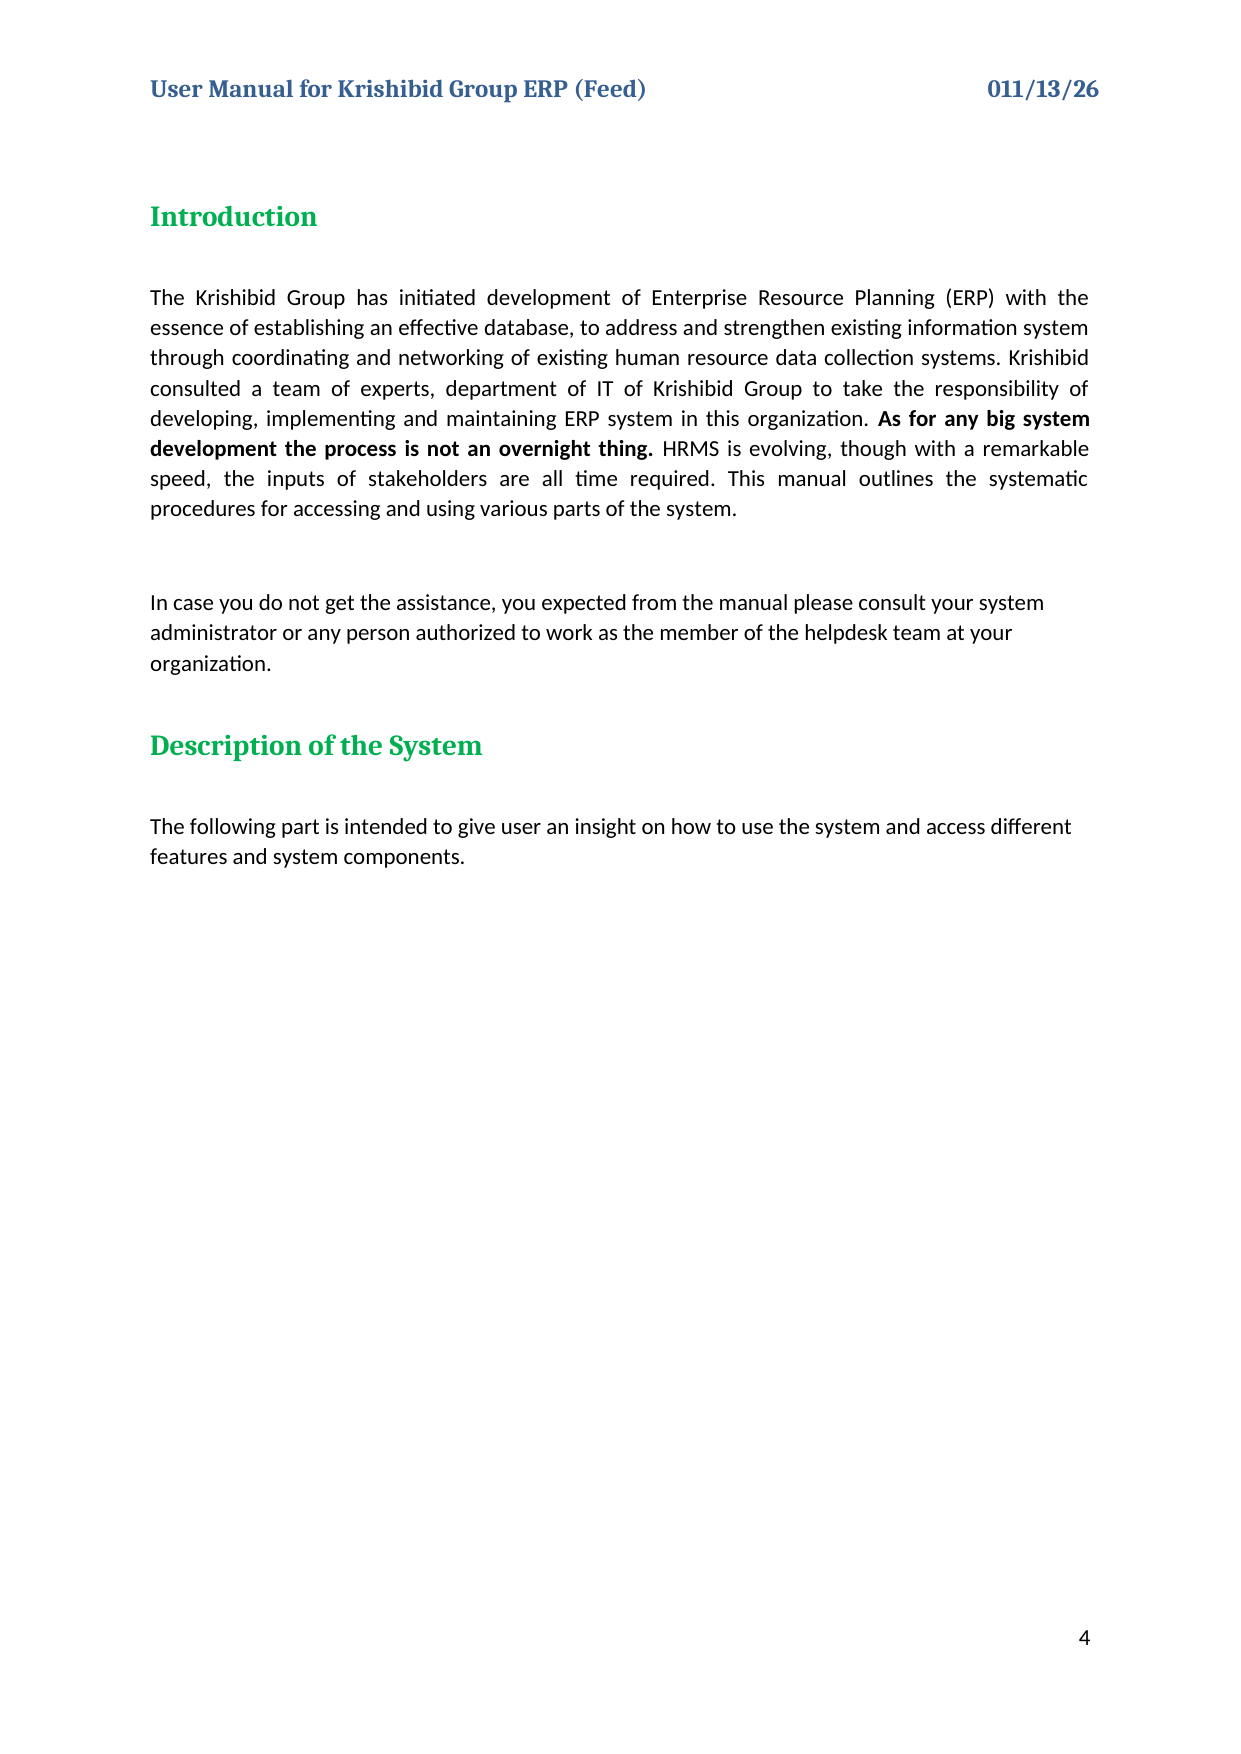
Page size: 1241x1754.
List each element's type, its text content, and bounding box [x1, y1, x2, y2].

subtitle Description of the System [150, 729, 1090, 762]
text In case you do not get the assistance, you expected from the manual please consult your system administrator or any person authorized to work as the member of the helpdesk team at your organization. [150, 588, 1090, 677]
subtitle Introduction [150, 200, 1090, 233]
text The following part is intended to give user an insight on how to use the system and access different features and system components. [150, 812, 1090, 870]
text The Krishibid Group has initiated development of Enterprise Resource Planning (ERP) with the essence of establishing an effective database, to address and strengthen existing information system through coordinating and networking of existing human resource data collection systems. Krishibid consulted a team of experts, department of IT of Krishibid Group to take the responsibility of developing, implementing and maintaining ERP system in this organization. As for any big system development the process is not an overnight thing. HRMS is evolving, though with a remarkable speed, the inputs of stakeholders are all time required. This manual outlines the systematic procedures for accessing and using various parts of the system. [150, 283, 1090, 522]
